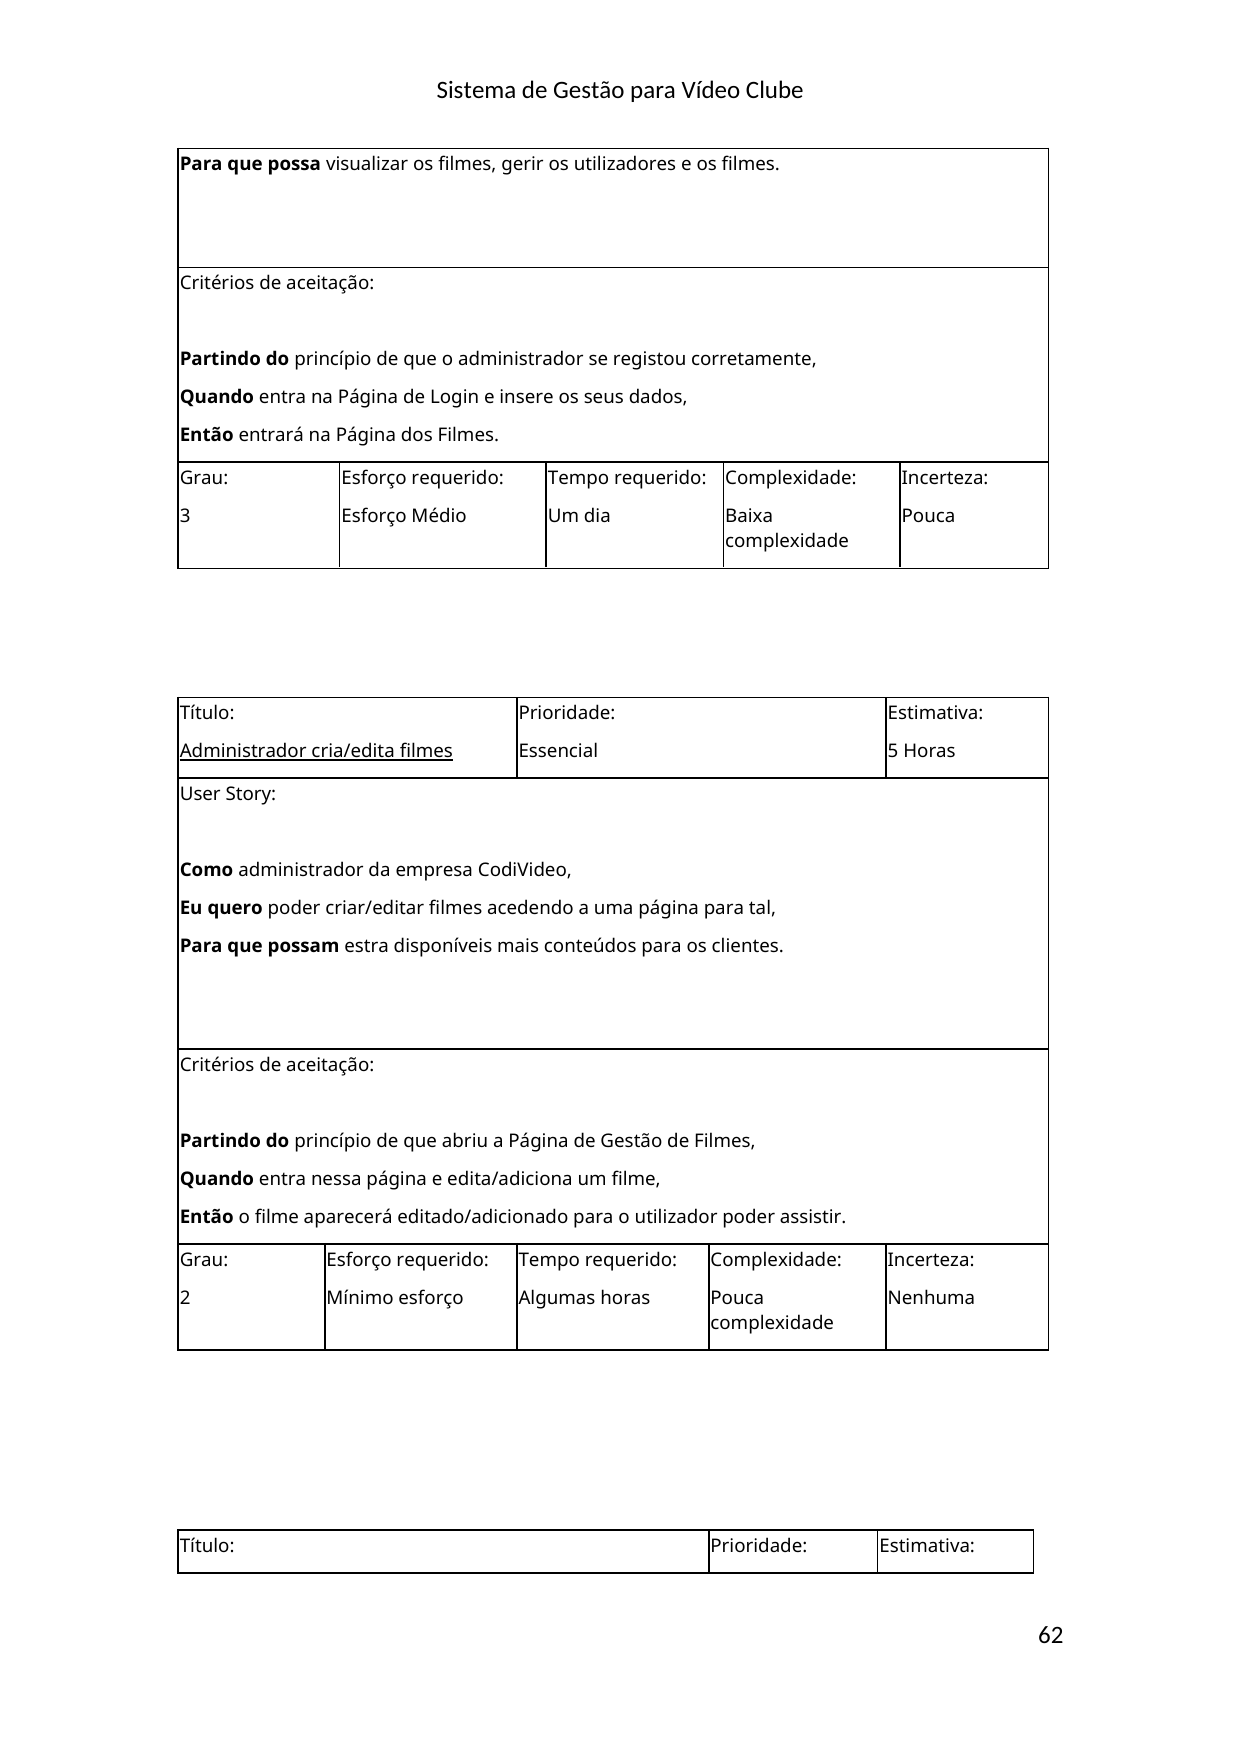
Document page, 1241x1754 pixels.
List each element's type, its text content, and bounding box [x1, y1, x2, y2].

table_cell Complexidade: Pouca complexidade [710, 1245, 885, 1349]
table_cell Esforço requerido: Esforço Médio [340, 463, 545, 567]
table_header Prioridade: Essencial [518, 698, 885, 777]
table_header Título: Administrador cria/edita filmes [179, 698, 516, 777]
table_header Estimativa: 2 Horas [878, 1531, 1033, 1572]
table_cell Esforço requerido: Mínimo esforço [326, 1245, 516, 1349]
table_cell Grau: 3 [179, 463, 339, 567]
table_cell Complexidade: Baixa complexidade [724, 463, 899, 567]
table_cell Incerteza: Pouca [901, 463, 1048, 567]
table_cell User Story: Como administrador da empresa CodiVideo, Eu quero poder criar/editar filmes acedendo a uma página para tal, Para que possam estra disponíveis mais conteúdos para os clientes. [179, 779, 1048, 1048]
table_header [179, 1531, 708, 1572]
table_cell Tempo requerido: Um dia [547, 463, 723, 567]
table_cell Critérios de aceitação: Partindo do princípio de que o administrador se registou corretamente, Quando entra na Página de Login e insere os seus dados, Então entrará na Página dos Filmes. [179, 268, 1048, 461]
table_cell Tempo requerido: Algumas horas [518, 1245, 708, 1349]
table_cell Critérios de aceitação: Partindo do princípio de que abriu a Página de Gestão de Filmes, Quando entra nessa página e edita/adiciona um filme, Então o filme aparecerá editado/adicionado para o utilizador poder assistir. [179, 1050, 1048, 1243]
table_header Estimativa: 5 Horas [887, 698, 1048, 777]
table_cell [179, 149, 1048, 266]
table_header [710, 1531, 877, 1572]
table_cell Grau: 2 [179, 1245, 324, 1349]
table_cell Incerteza: Nenhuma [887, 1245, 1048, 1349]
